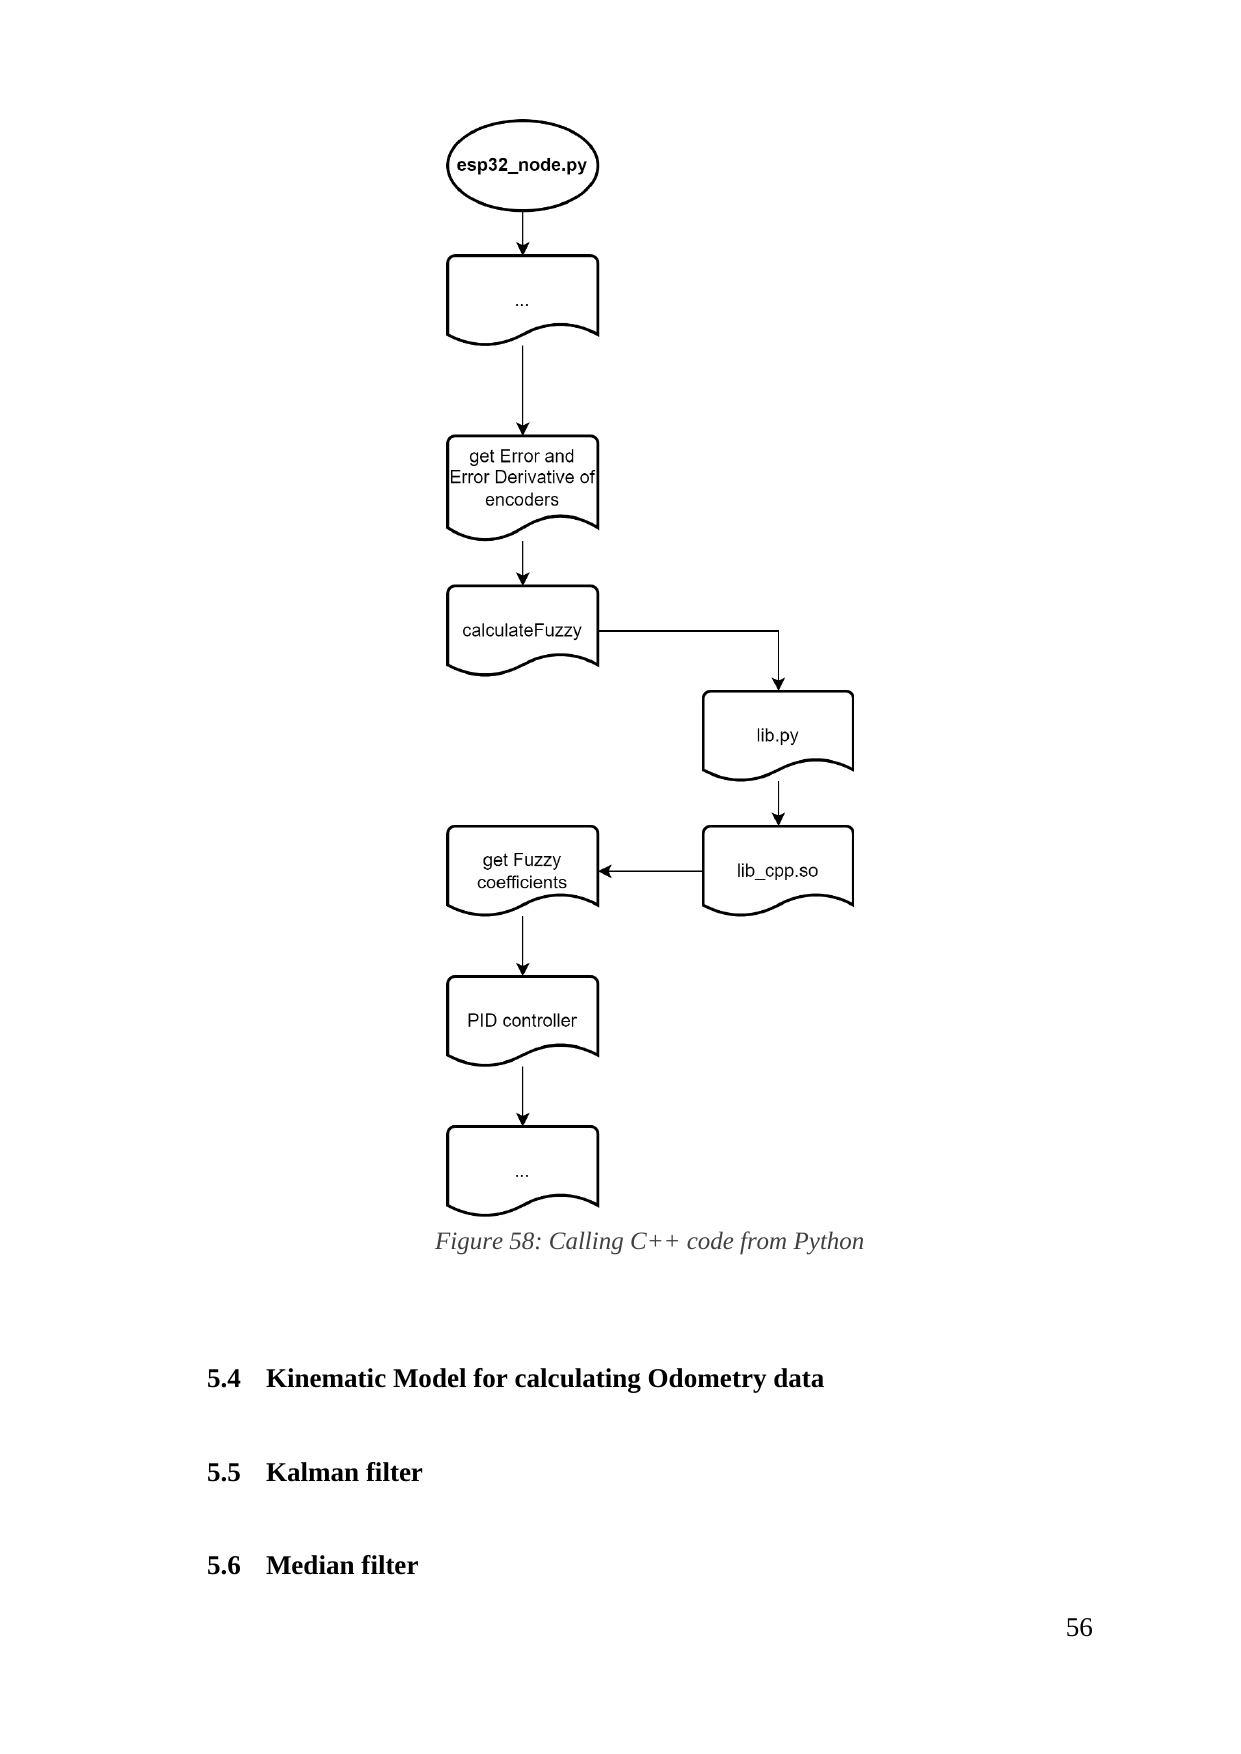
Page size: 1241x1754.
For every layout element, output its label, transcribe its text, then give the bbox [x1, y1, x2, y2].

subtitle Kalman filter [207, 1456, 1092, 1487]
picture [445, 118, 854, 1217]
subtitle Median filter [207, 1549, 1092, 1580]
subtitle Kinematic Model for calculating Odometry data [207, 1362, 1092, 1394]
text Figure 58: Calling C++ code from Python [207, 1226, 1092, 1254]
